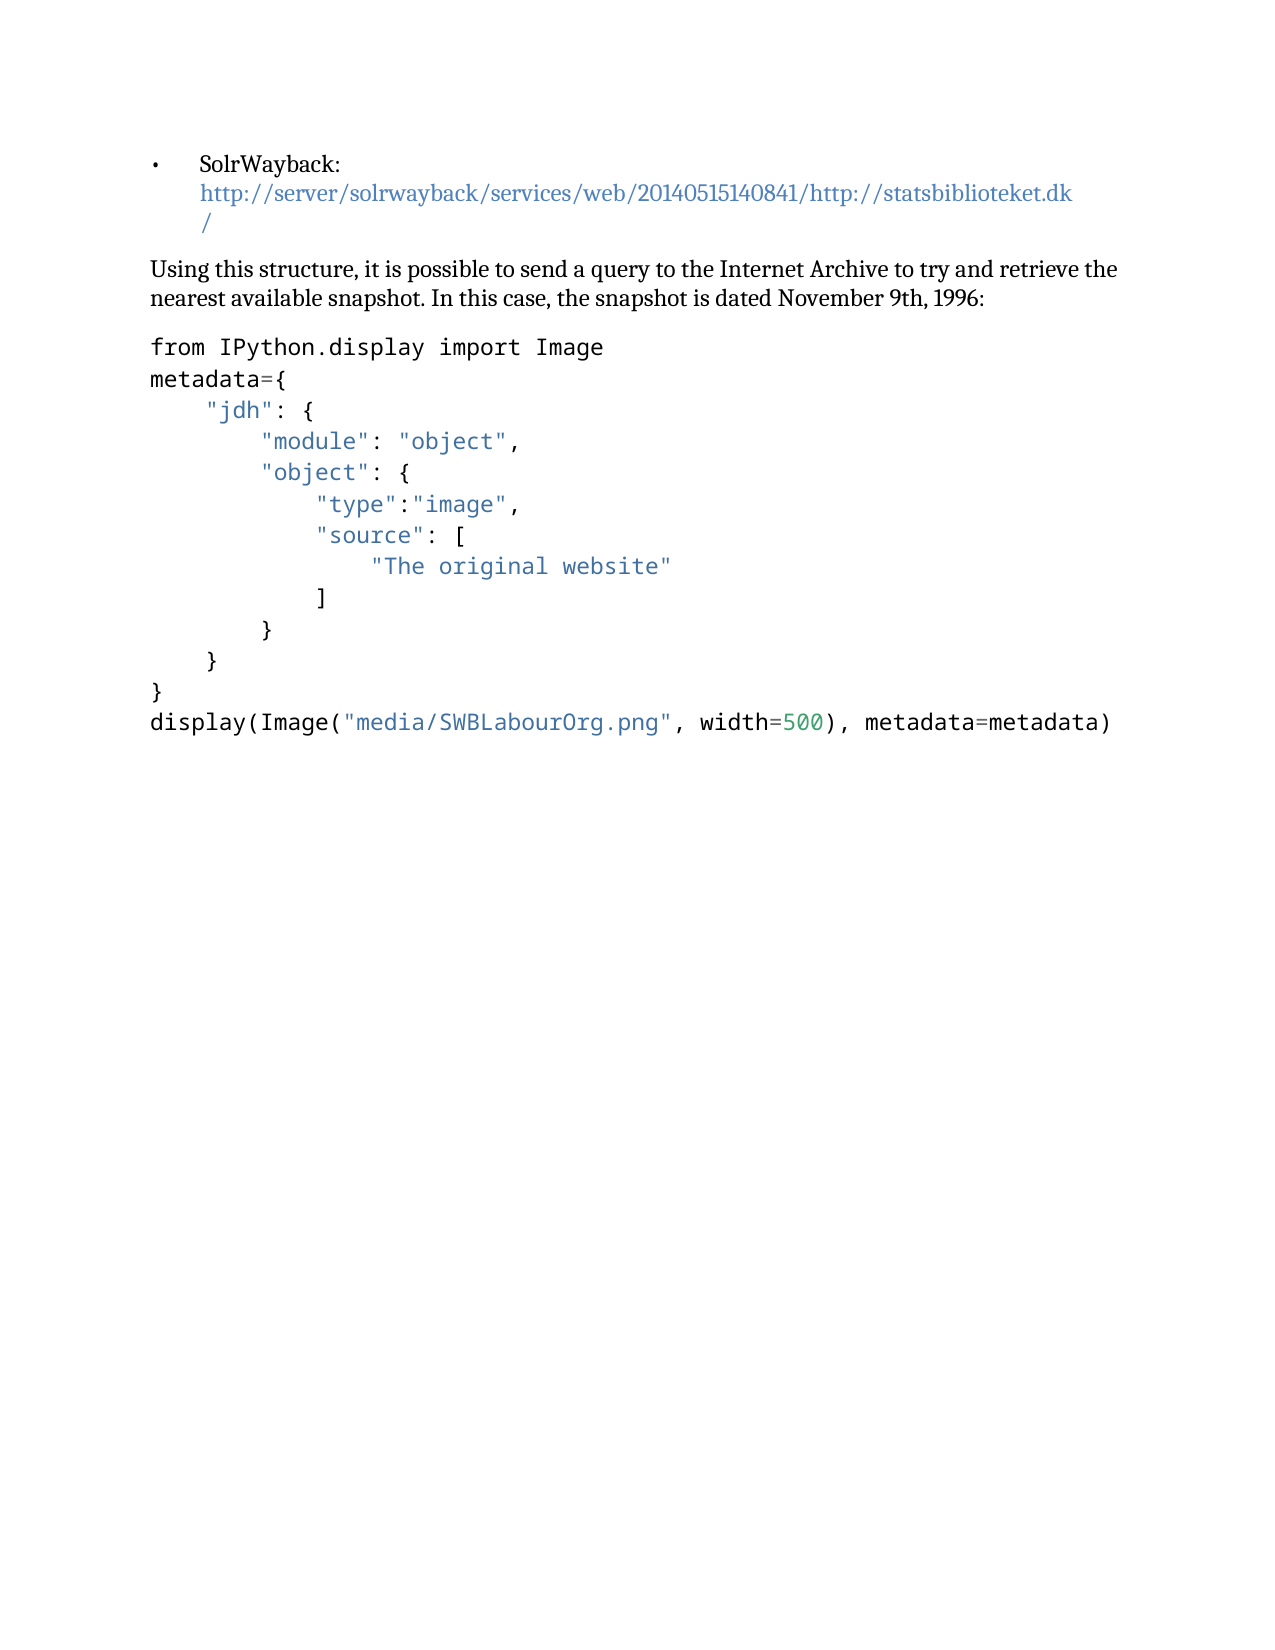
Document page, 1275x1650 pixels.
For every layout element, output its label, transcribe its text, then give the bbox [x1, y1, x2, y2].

text from IPython.display import Image metadata={ "jdh": { "module": "object", "object": { "type":"image", "source": [ "The original website" ] } } } display(Image("media/SWBLabourOrg.png", width=500), metadata=metadata) [150, 331, 1125, 737]
text Using this structure, it is possible to send a query to the Internet Archive to try and retrieve the nearest available snapshot. In this case, the snapshot is dated November 9th, 1996: [150, 255, 1125, 312]
list SolrWayback: http://server/solrwayback/services/web/20140515140841/http://statsbiblioteket.dk/ [150, 150, 1075, 236]
